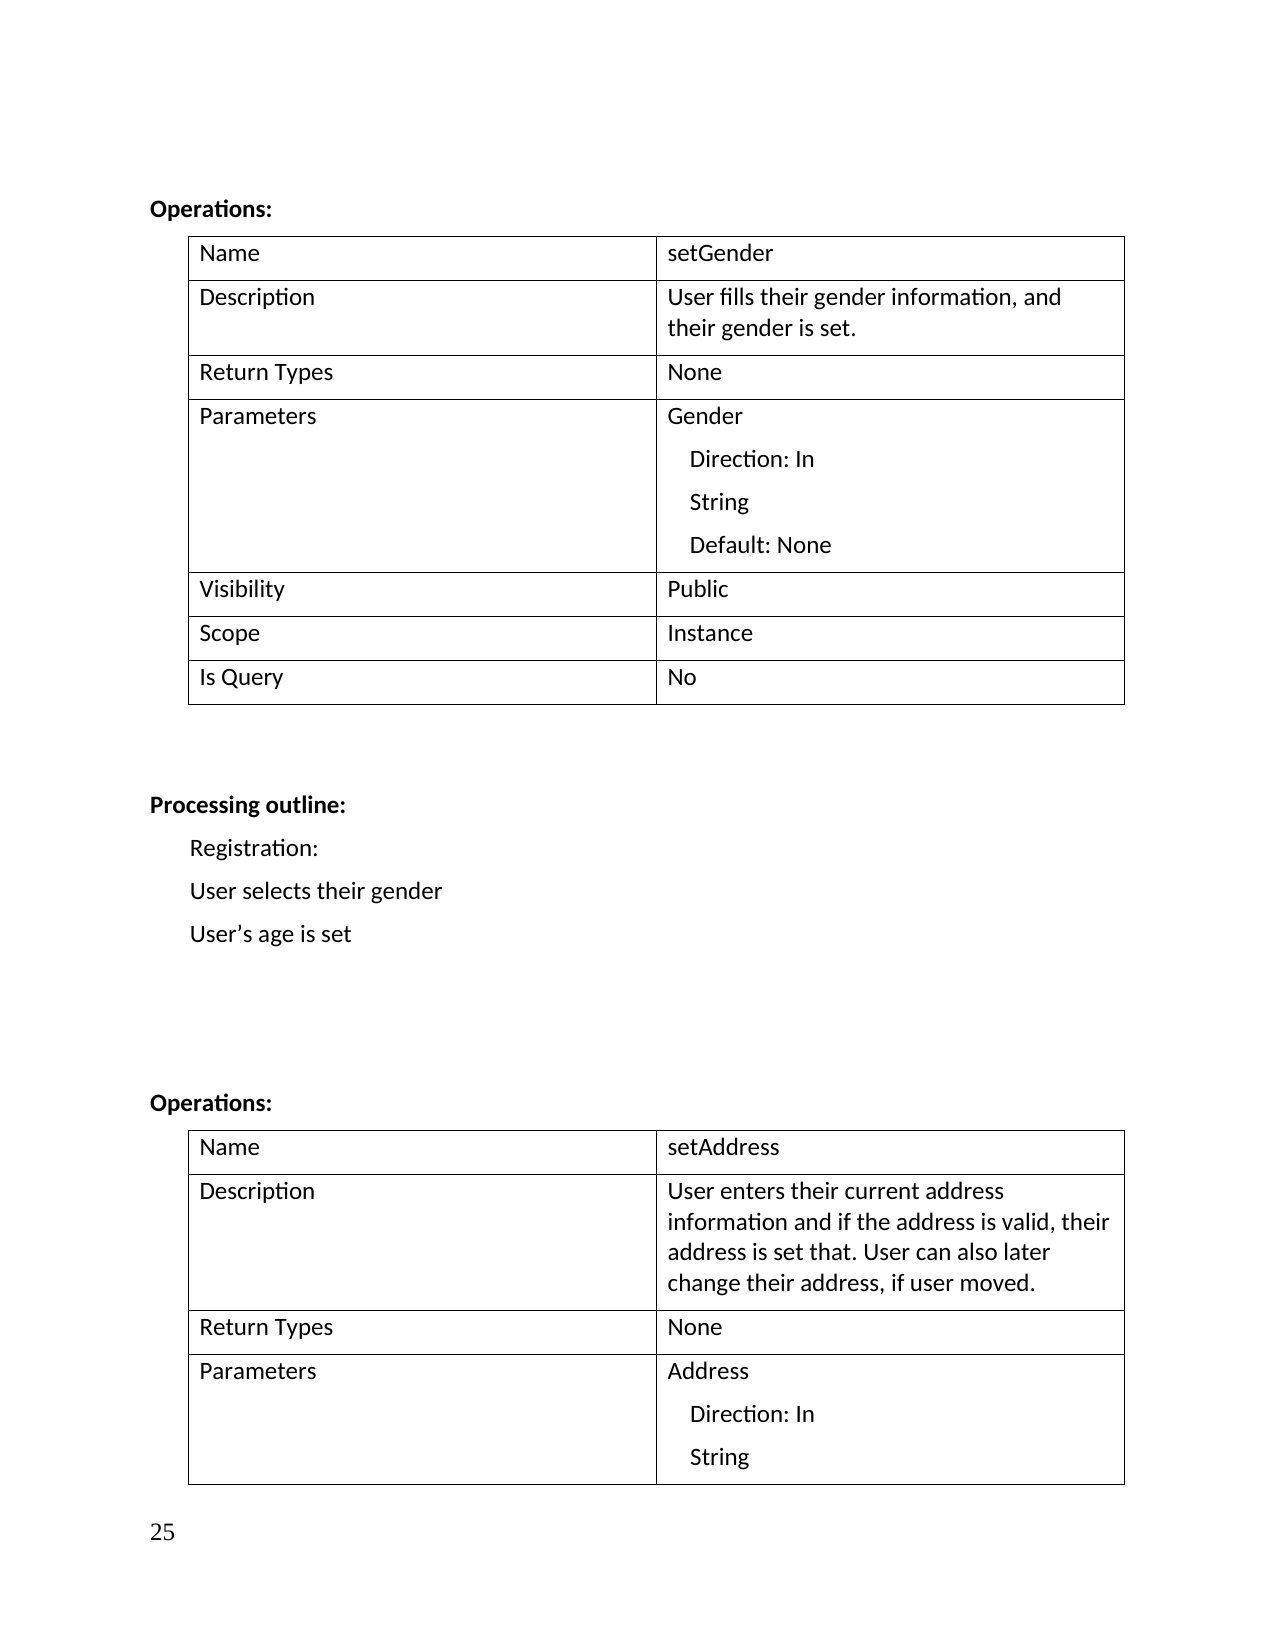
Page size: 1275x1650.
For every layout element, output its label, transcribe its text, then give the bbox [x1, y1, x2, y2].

table_cell None [657, 1311, 1124, 1354]
table_cell User fills their gender information, and their gender is set. [657, 281, 1124, 355]
table_cell Gender Direction: In String Default: None [657, 400, 1124, 572]
table_cell No [657, 661, 1124, 704]
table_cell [657, 1355, 1124, 1484]
table_cell User enters their current address information and if the address is valid, their address is set that. User can also later change their address, if user moved. [657, 1175, 1124, 1310]
table_cell Public [657, 573, 1124, 616]
text User selects their gender [150, 875, 1125, 906]
text Processing outline: [150, 789, 1125, 820]
table_header Name [189, 1131, 656, 1174]
table_cell Visibility [189, 573, 656, 616]
table_cell Description [189, 1175, 656, 1310]
text Operations: [150, 1087, 1125, 1117]
table_cell Scope [189, 617, 656, 660]
table_cell Description [189, 281, 656, 355]
table_cell Parameters [189, 1355, 656, 1484]
table_header setAddress [657, 1131, 1124, 1174]
table_cell Is Query [189, 661, 656, 704]
text Operations: [150, 193, 1125, 223]
table_cell None [657, 356, 1124, 399]
table_header setGender [657, 237, 1124, 280]
table_cell Instance [657, 617, 1124, 660]
text User’s age is set [150, 918, 1125, 949]
table_header Name [189, 237, 656, 280]
table_cell Return Types [189, 1311, 656, 1354]
table_cell Return Types [189, 356, 656, 399]
table_cell Parameters [189, 400, 656, 572]
text Registration: [150, 832, 1125, 863]
